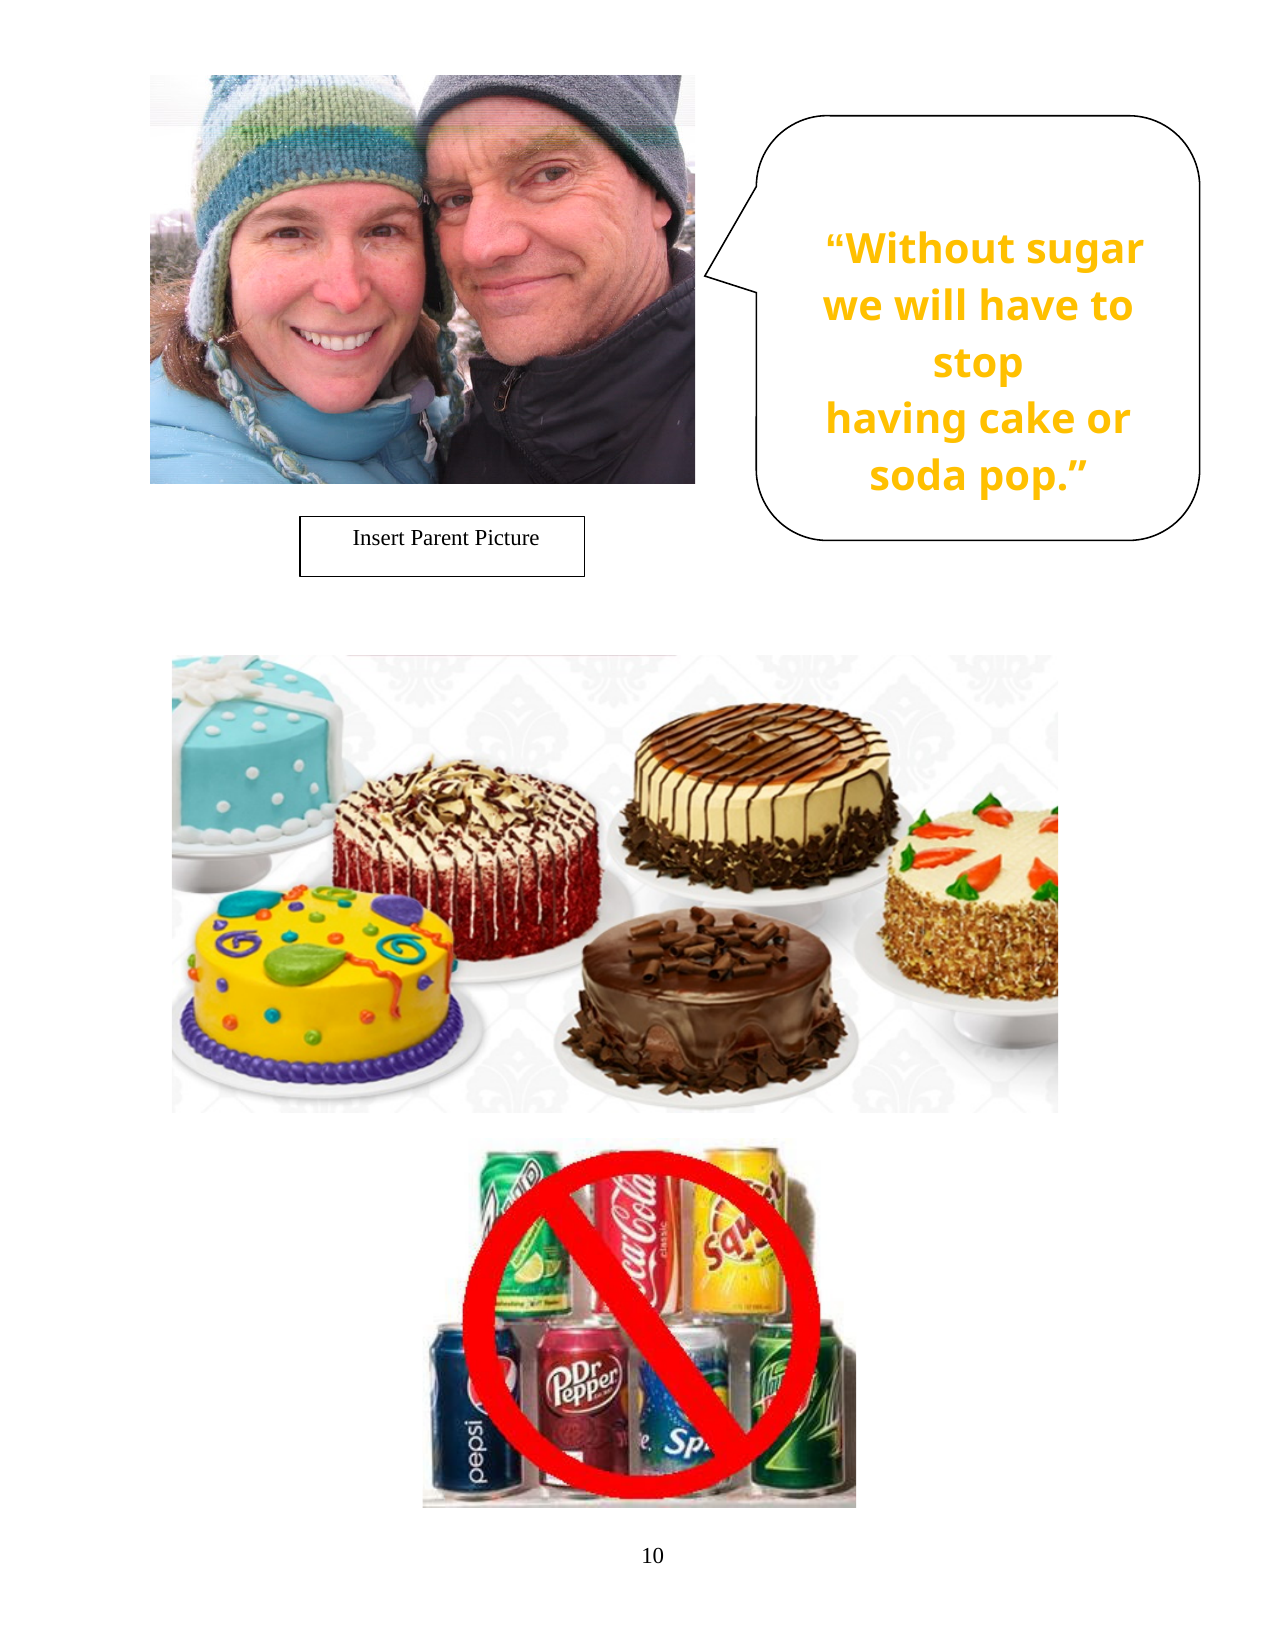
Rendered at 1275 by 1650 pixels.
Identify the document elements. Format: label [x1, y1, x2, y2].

picture [171, 655, 1059, 1113]
picture [150, 75, 696, 484]
picture [422, 1138, 857, 1508]
